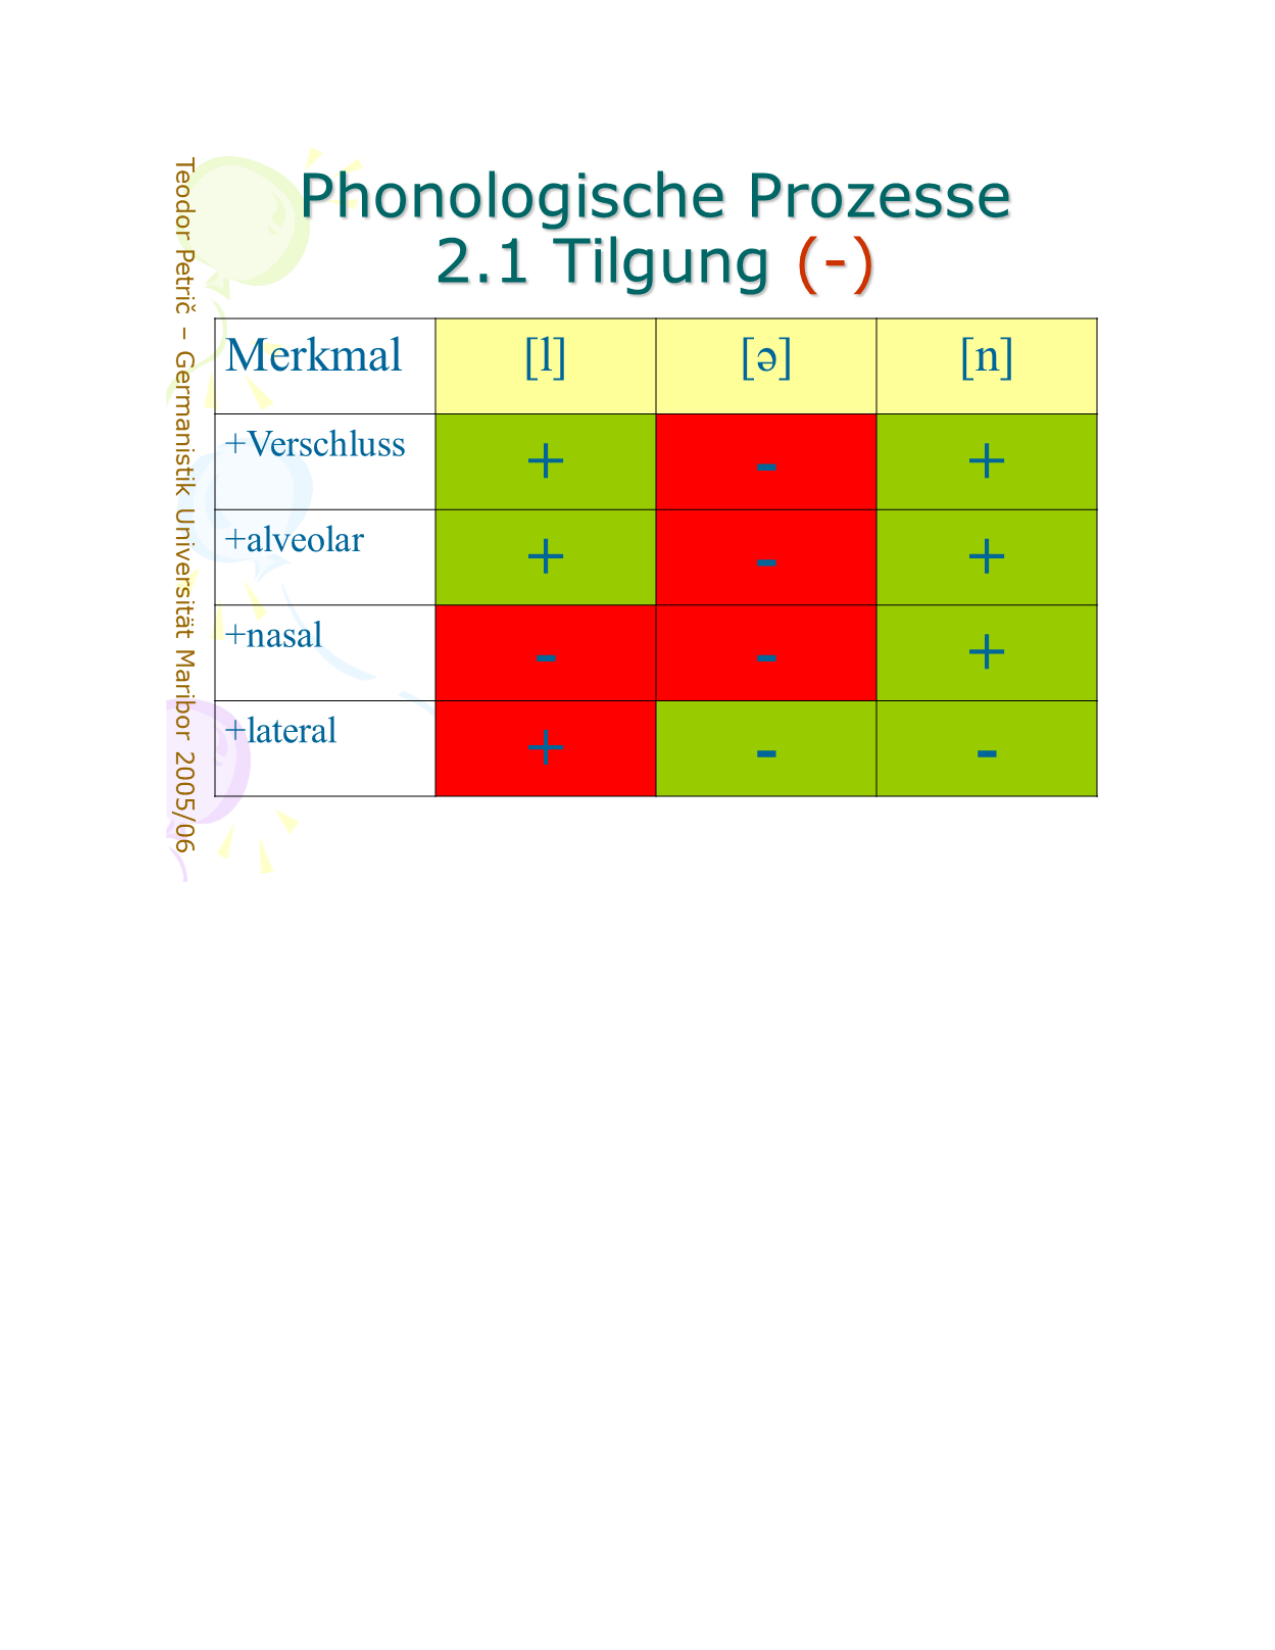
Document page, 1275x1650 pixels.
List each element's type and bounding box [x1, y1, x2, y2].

picture [166, 147, 1146, 882]
